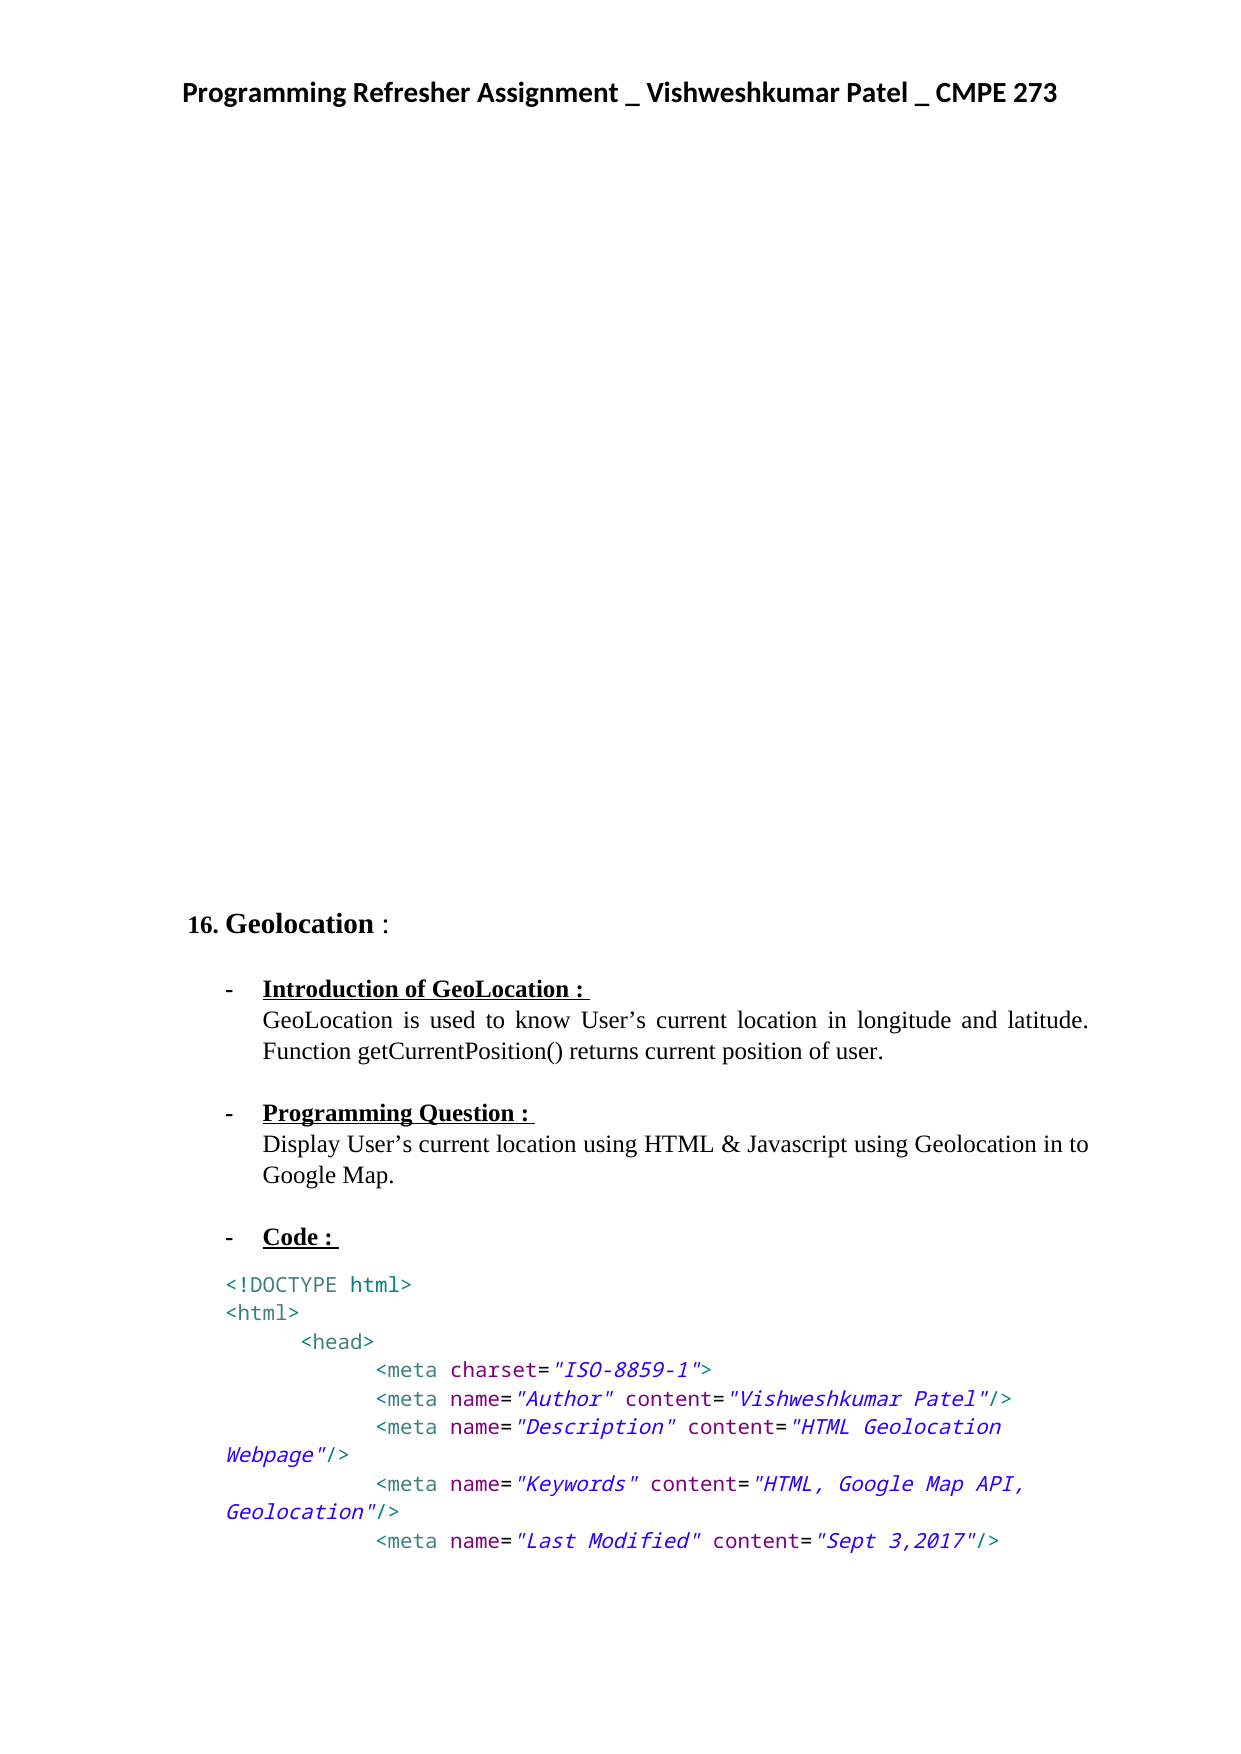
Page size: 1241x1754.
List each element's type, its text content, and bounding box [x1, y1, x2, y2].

text <meta name="Description" content="HTML Geolocation Webpage"/> [225, 1412, 1090, 1469]
list GeoLocation is used to know User’s current location in longitude and latitude. Function getCurrentPosition() returns current position of user. [262, 1005, 1090, 1065]
list Display User’s current location using HTML & Javascript using Geolocation in to Google Map. [262, 1129, 1090, 1189]
text <head> [225, 1327, 1090, 1355]
list Introduction of GeoLocation : [225, 974, 1090, 1003]
text <meta name="Last Modified" content="Sept 3,2017"/> [225, 1526, 1090, 1554]
text <meta name="Author" content="Vishweshkumar Patel"/> [225, 1384, 1090, 1412]
list Programming Question : [225, 1098, 1090, 1127]
text <meta charset="ISO-8859-1"> [225, 1355, 1090, 1384]
text <meta name="Keywords" content="HTML, Google Map API, Geolocation"/> [225, 1469, 1090, 1526]
text <!DOCTYPE html> [225, 1270, 1090, 1298]
list Code : [225, 1222, 1090, 1251]
list Geolocation : [187, 907, 1090, 940]
text <html> [225, 1298, 1090, 1327]
